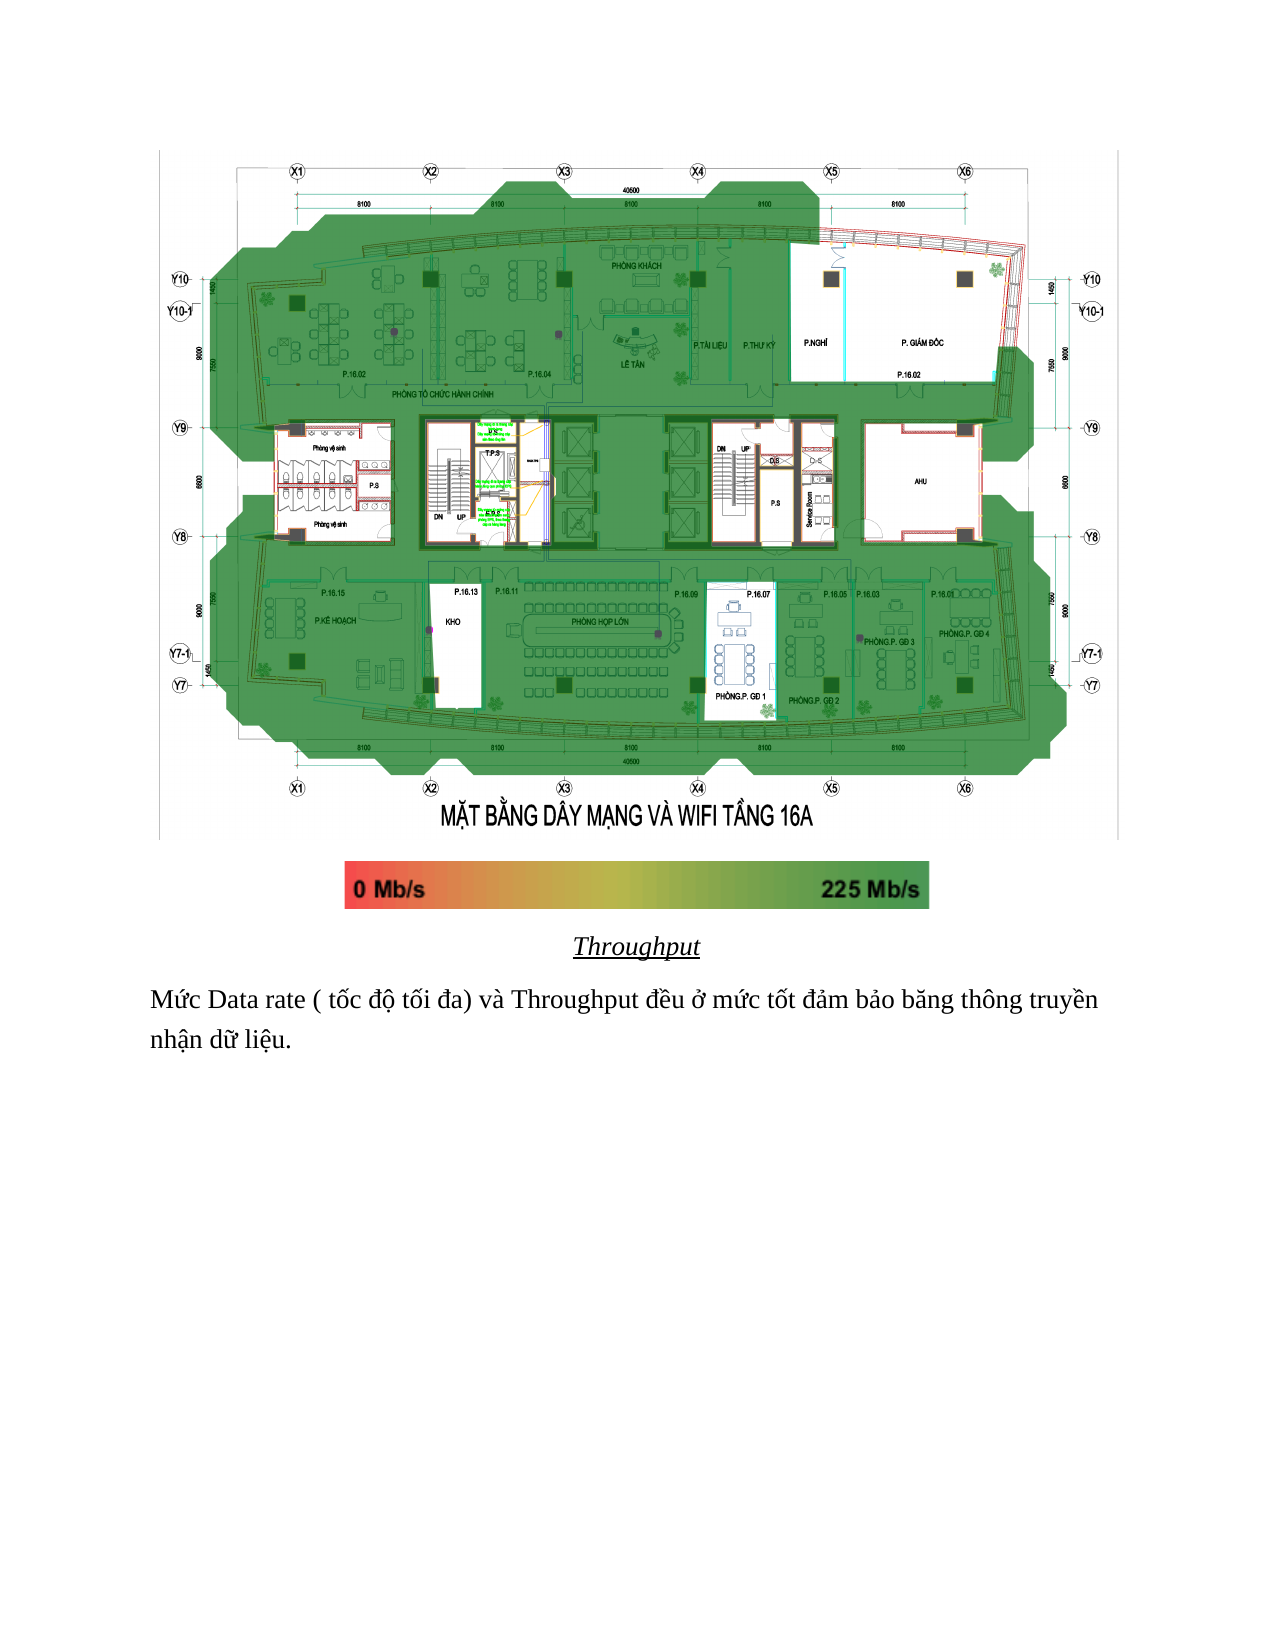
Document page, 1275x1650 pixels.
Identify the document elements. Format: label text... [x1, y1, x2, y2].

text Throughput [150, 930, 1125, 961]
picture [150, 150, 1125, 840]
text Mức Data rate ( tốc độ tối đa) và Throughput đều ở mức tốt đảm bảo băng thông truyền nhận dữ liệu. [150, 983, 1125, 1055]
picture [344, 861, 931, 909]
